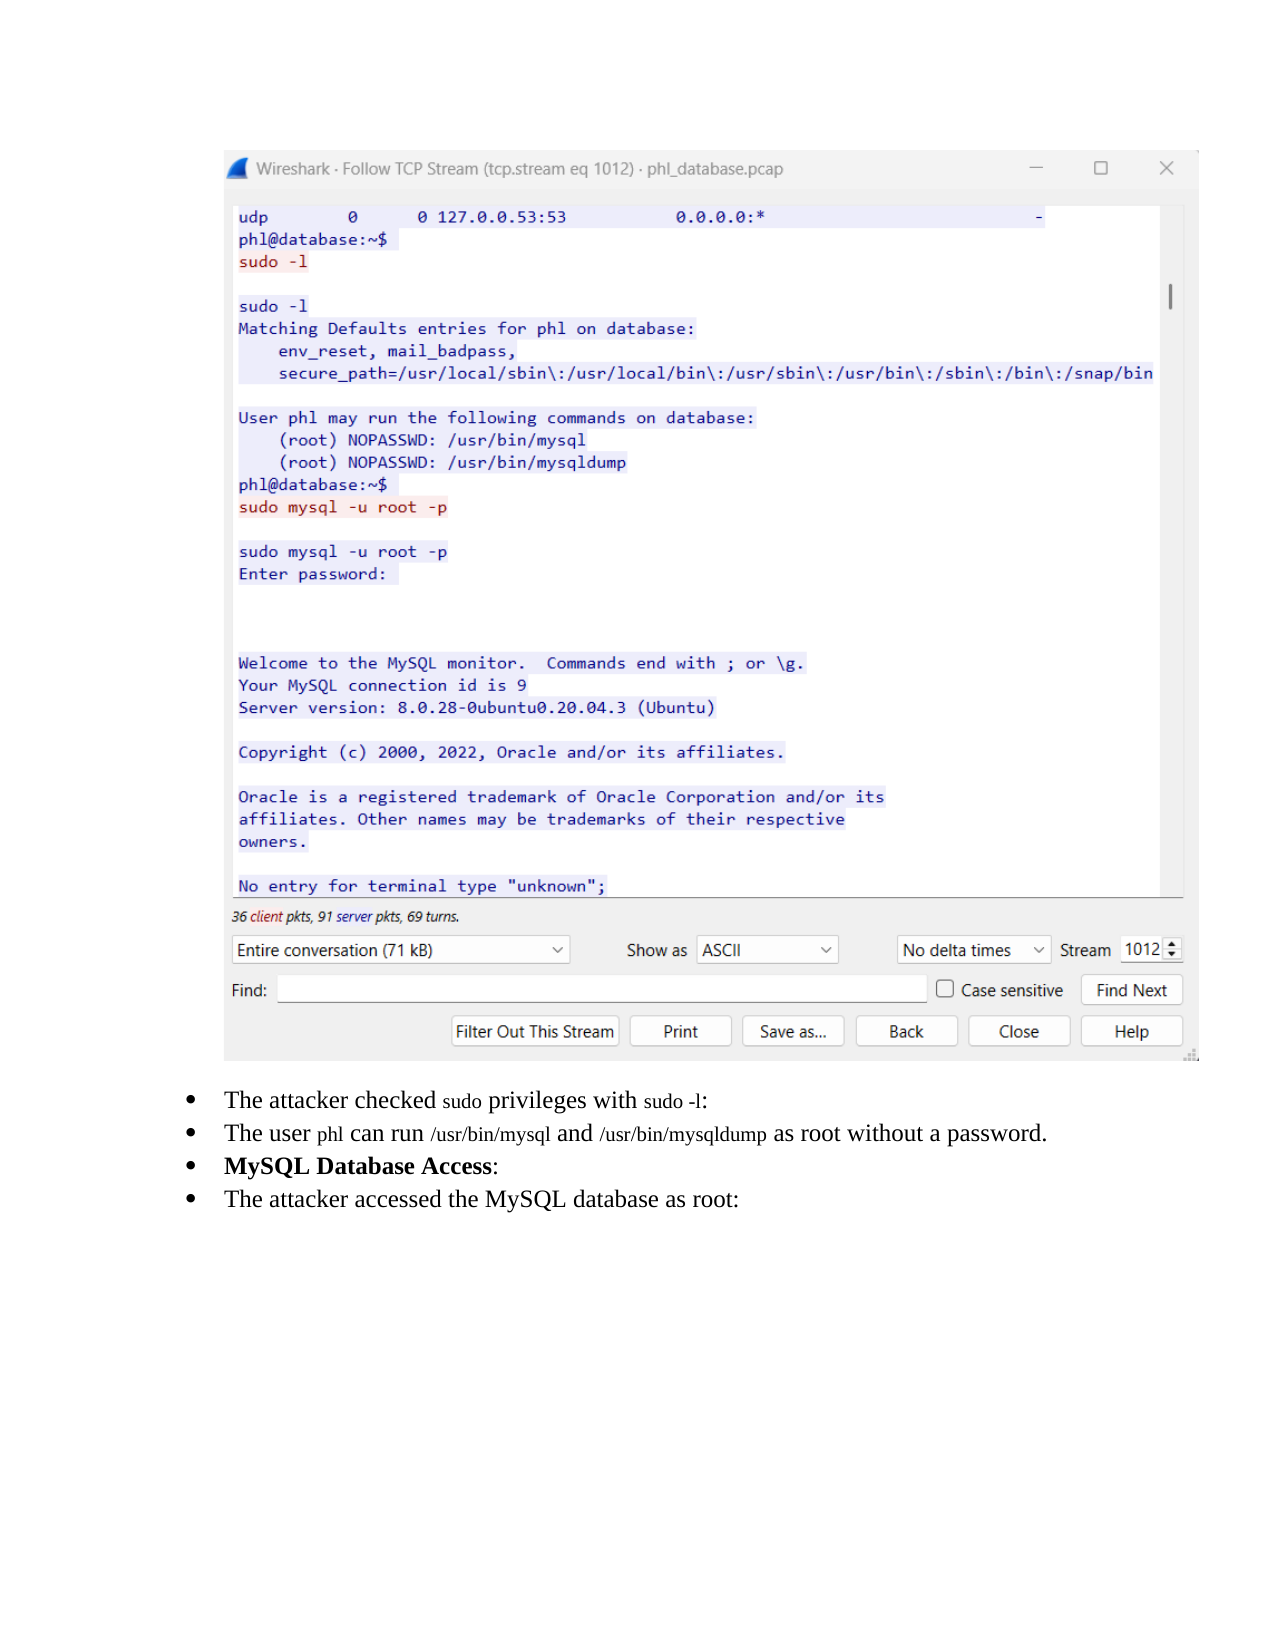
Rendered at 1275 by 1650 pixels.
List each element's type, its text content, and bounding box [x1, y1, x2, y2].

picture [223, 150, 1199, 1061]
list MySQL Database Access: [186, 1151, 1125, 1180]
list The user phl can run /usr/bin/mysql and /usr/bin/mysqldump as root without a password. [186, 1118, 1125, 1147]
list The attacker checked sudo privileges with sudo -l: [186, 1085, 1125, 1114]
list The attacker accessed the MySQL database as root: [186, 1184, 1125, 1213]
